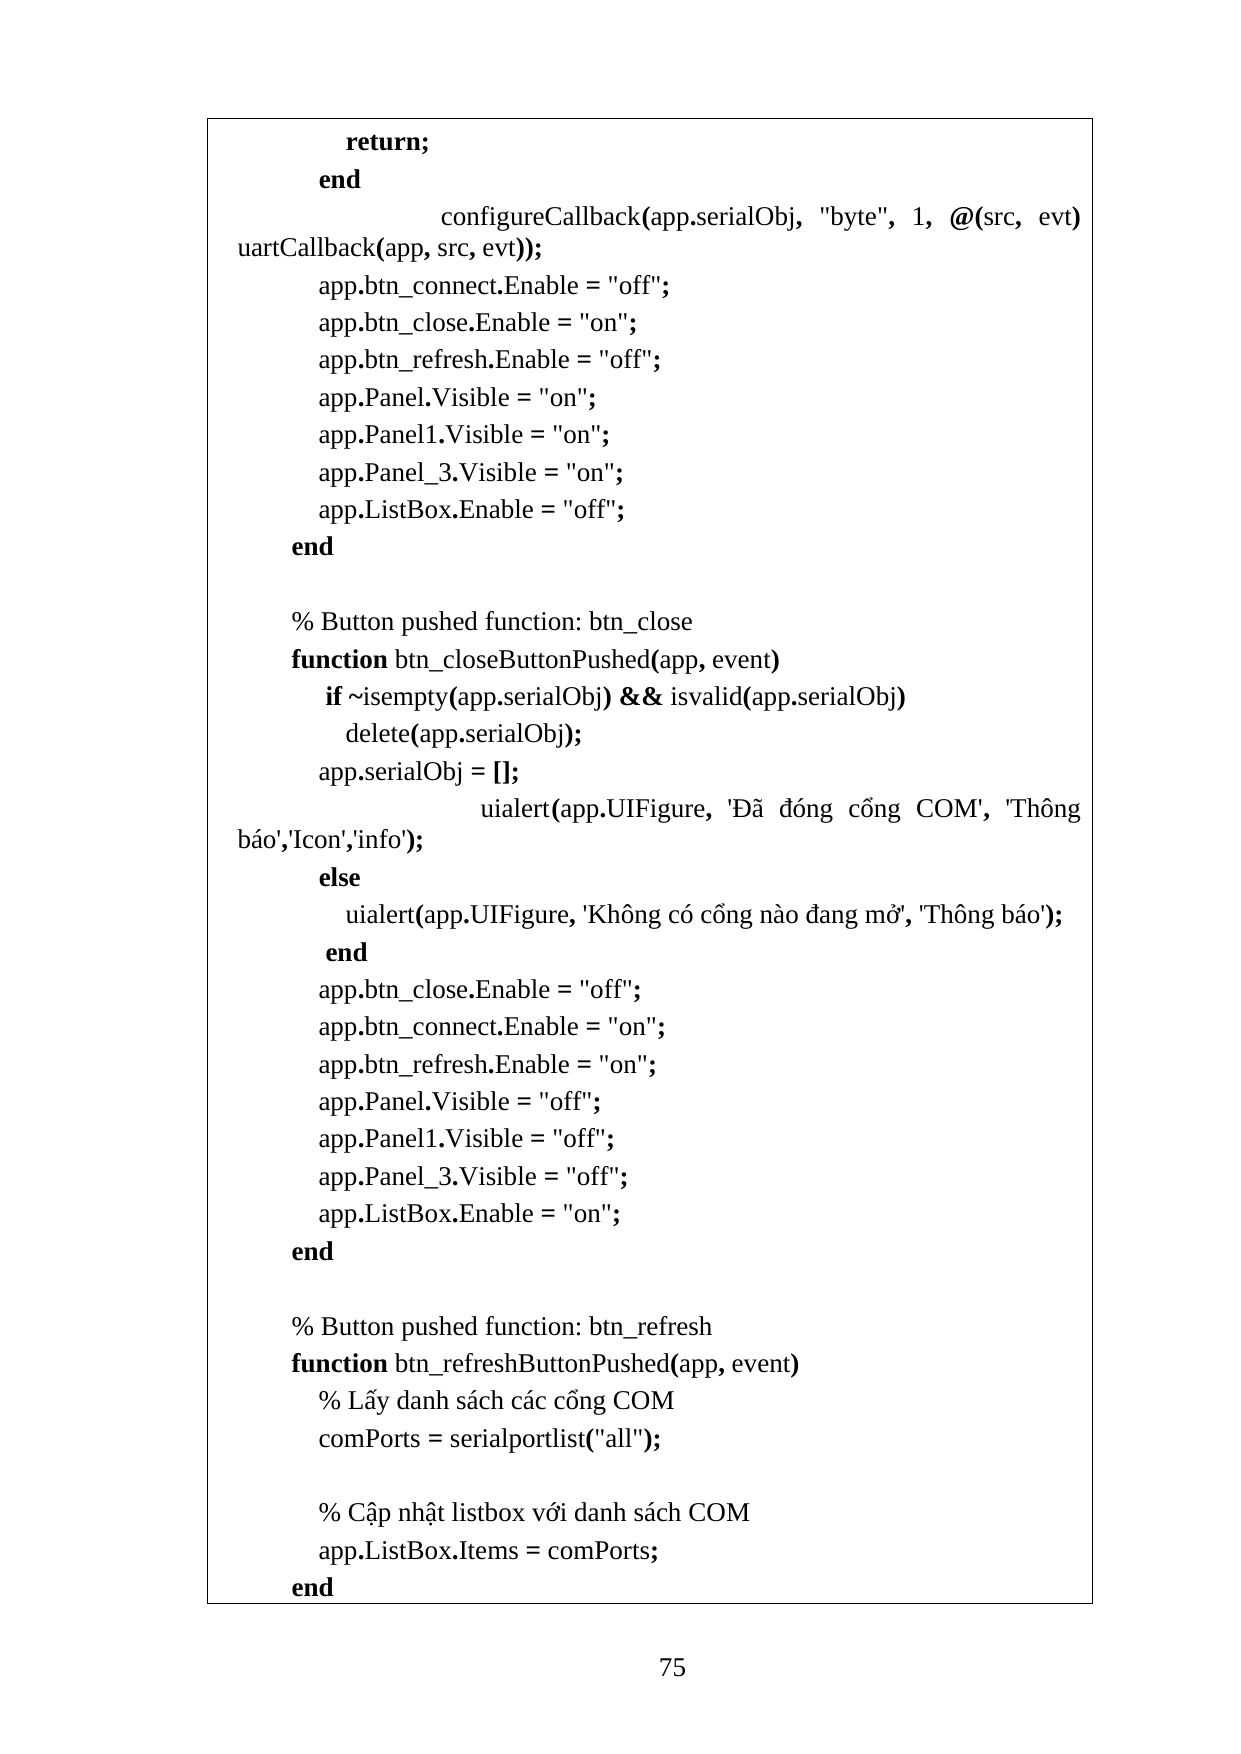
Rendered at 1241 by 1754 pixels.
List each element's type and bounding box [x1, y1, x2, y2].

table_header [208, 119, 1092, 1602]
